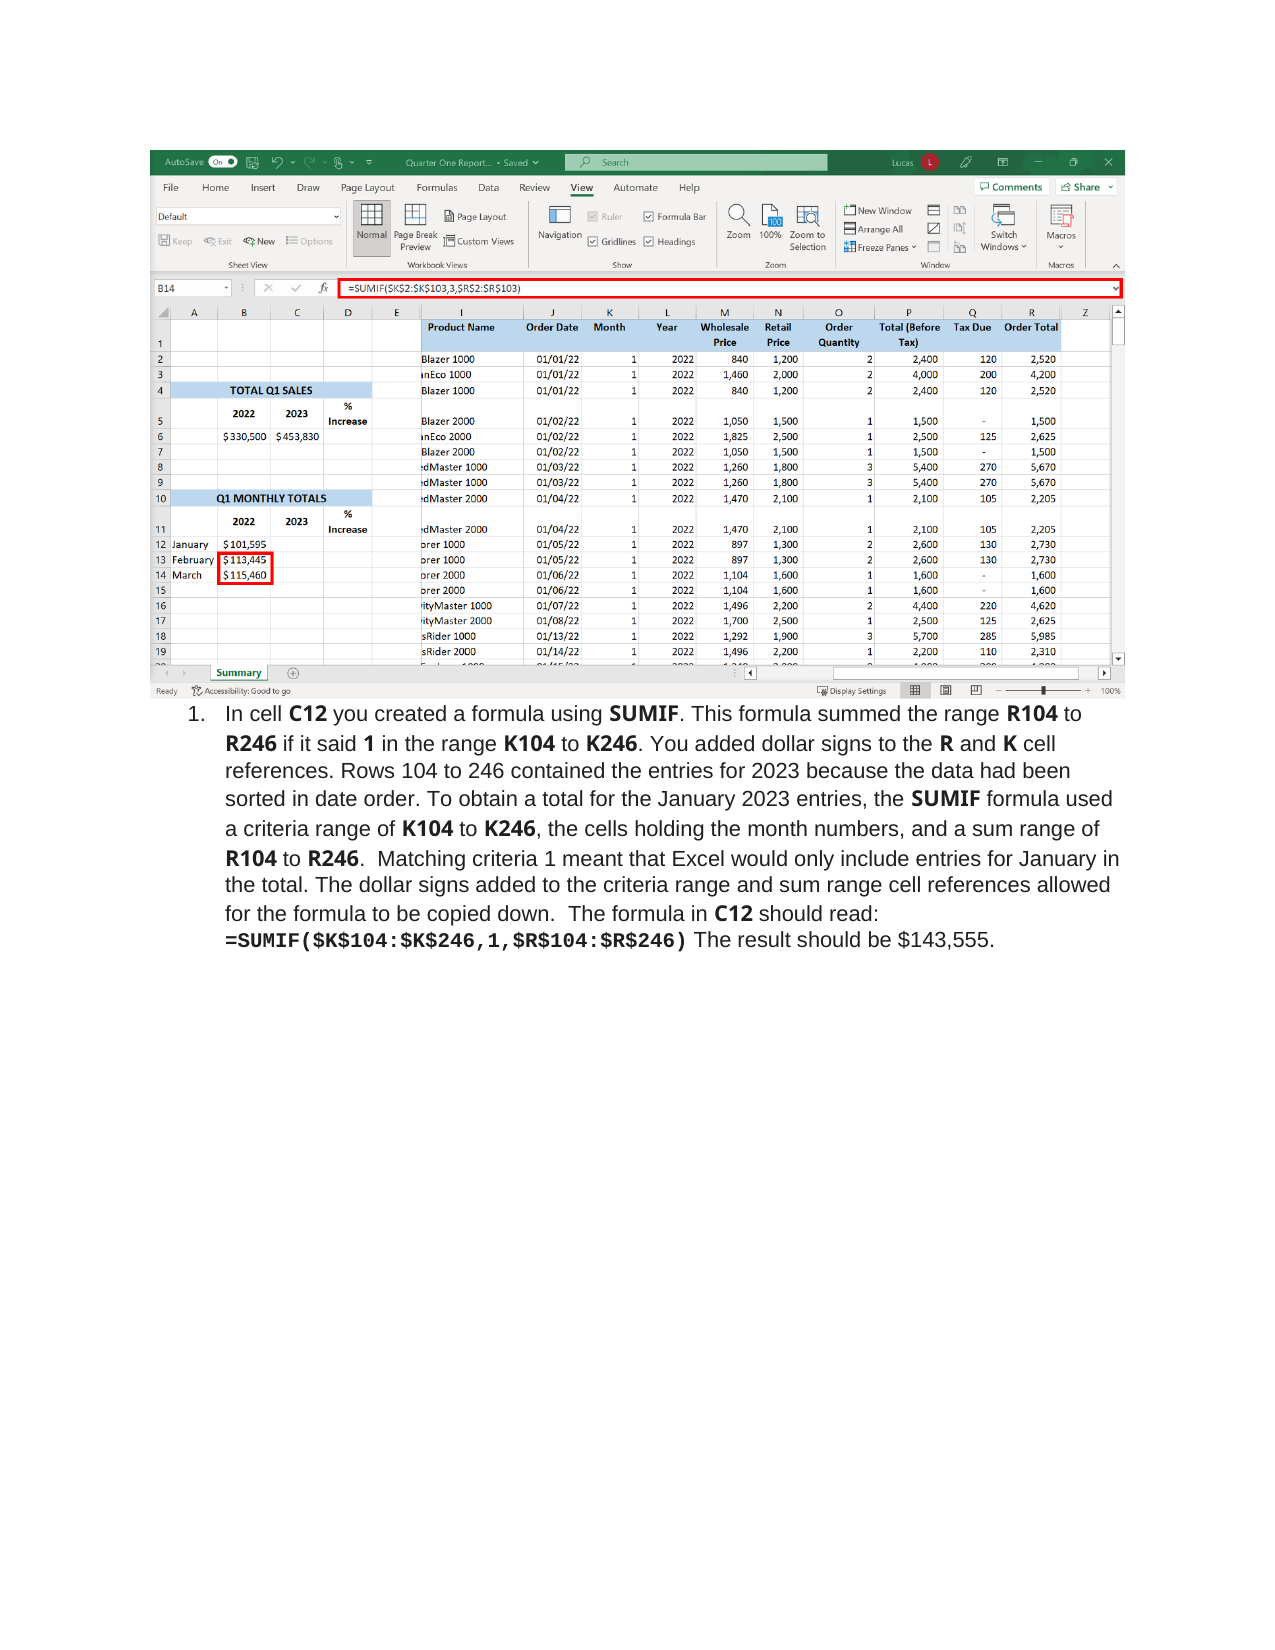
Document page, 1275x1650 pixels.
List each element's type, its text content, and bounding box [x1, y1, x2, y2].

picture [150, 150, 1125, 699]
list In cell C12 you created a formula using SUMIF. This formula summed the range R104 to R246 if it said 1 in the range K104 to K246. You added dollar signs to the R and K cell references. Rows 104 to 246 contained the entries for 2023 because the data had been sorted in date order. To obtain a total for the January 2023 entries, the SUMIF formula used a criteria range of K104 to K246, the cells holding the month numbers, and a sum range of R104 to R246. Matching criteria 1 meant that Excel would only include entries for January in the total. The dollar signs added to the criteria range and sum range cell references allowed for the formula to be copied down. The formula in C12 should read: =SUMIF($K$104:$K$246,1,$R$104:$R$246) The result should be $143,555. [187, 699, 1125, 954]
